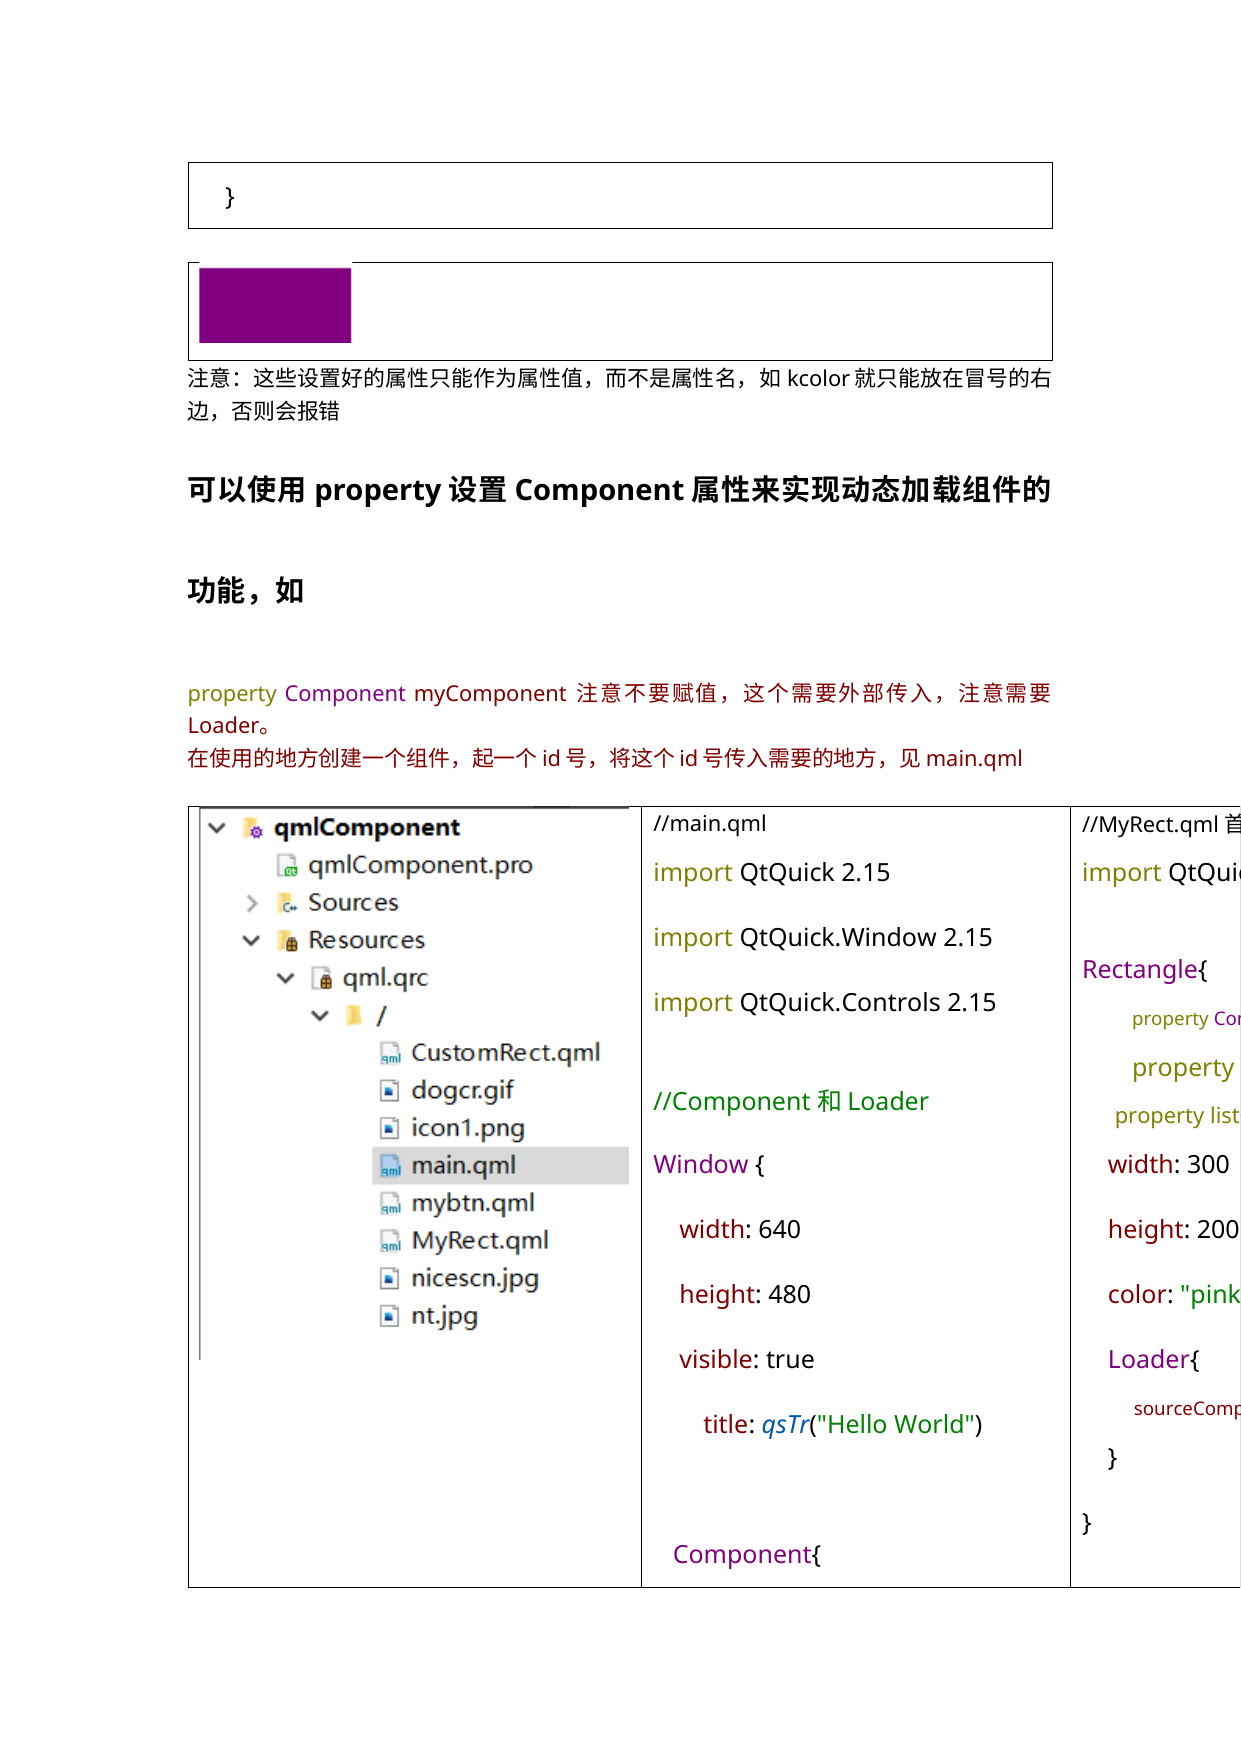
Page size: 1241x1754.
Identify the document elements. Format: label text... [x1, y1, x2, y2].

text 在使用的地方创建一个组件，起一个id号，将这个id号传入需要的地方，见main.qml [187, 741, 1053, 773]
subtitle 可以使用property设置Component属性来实现动态加载组件的功能，如 [187, 455, 1053, 622]
table_header [189, 263, 1052, 360]
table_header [642, 807, 1070, 1587]
text 注意：这些设置好的属性只能作为属性值，而不是属性名，如kcolor就只能放在冒号的右边，否则会报错 [187, 361, 1053, 426]
picture [199, 262, 353, 343]
picture [199, 806, 629, 1360]
text property Component myComponent 注意不要赋值，这个需要外部传入，注意需要Loader。 [187, 676, 1053, 741]
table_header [1071, 807, 1240, 1587]
table_header [189, 807, 641, 1587]
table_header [189, 163, 1052, 228]
